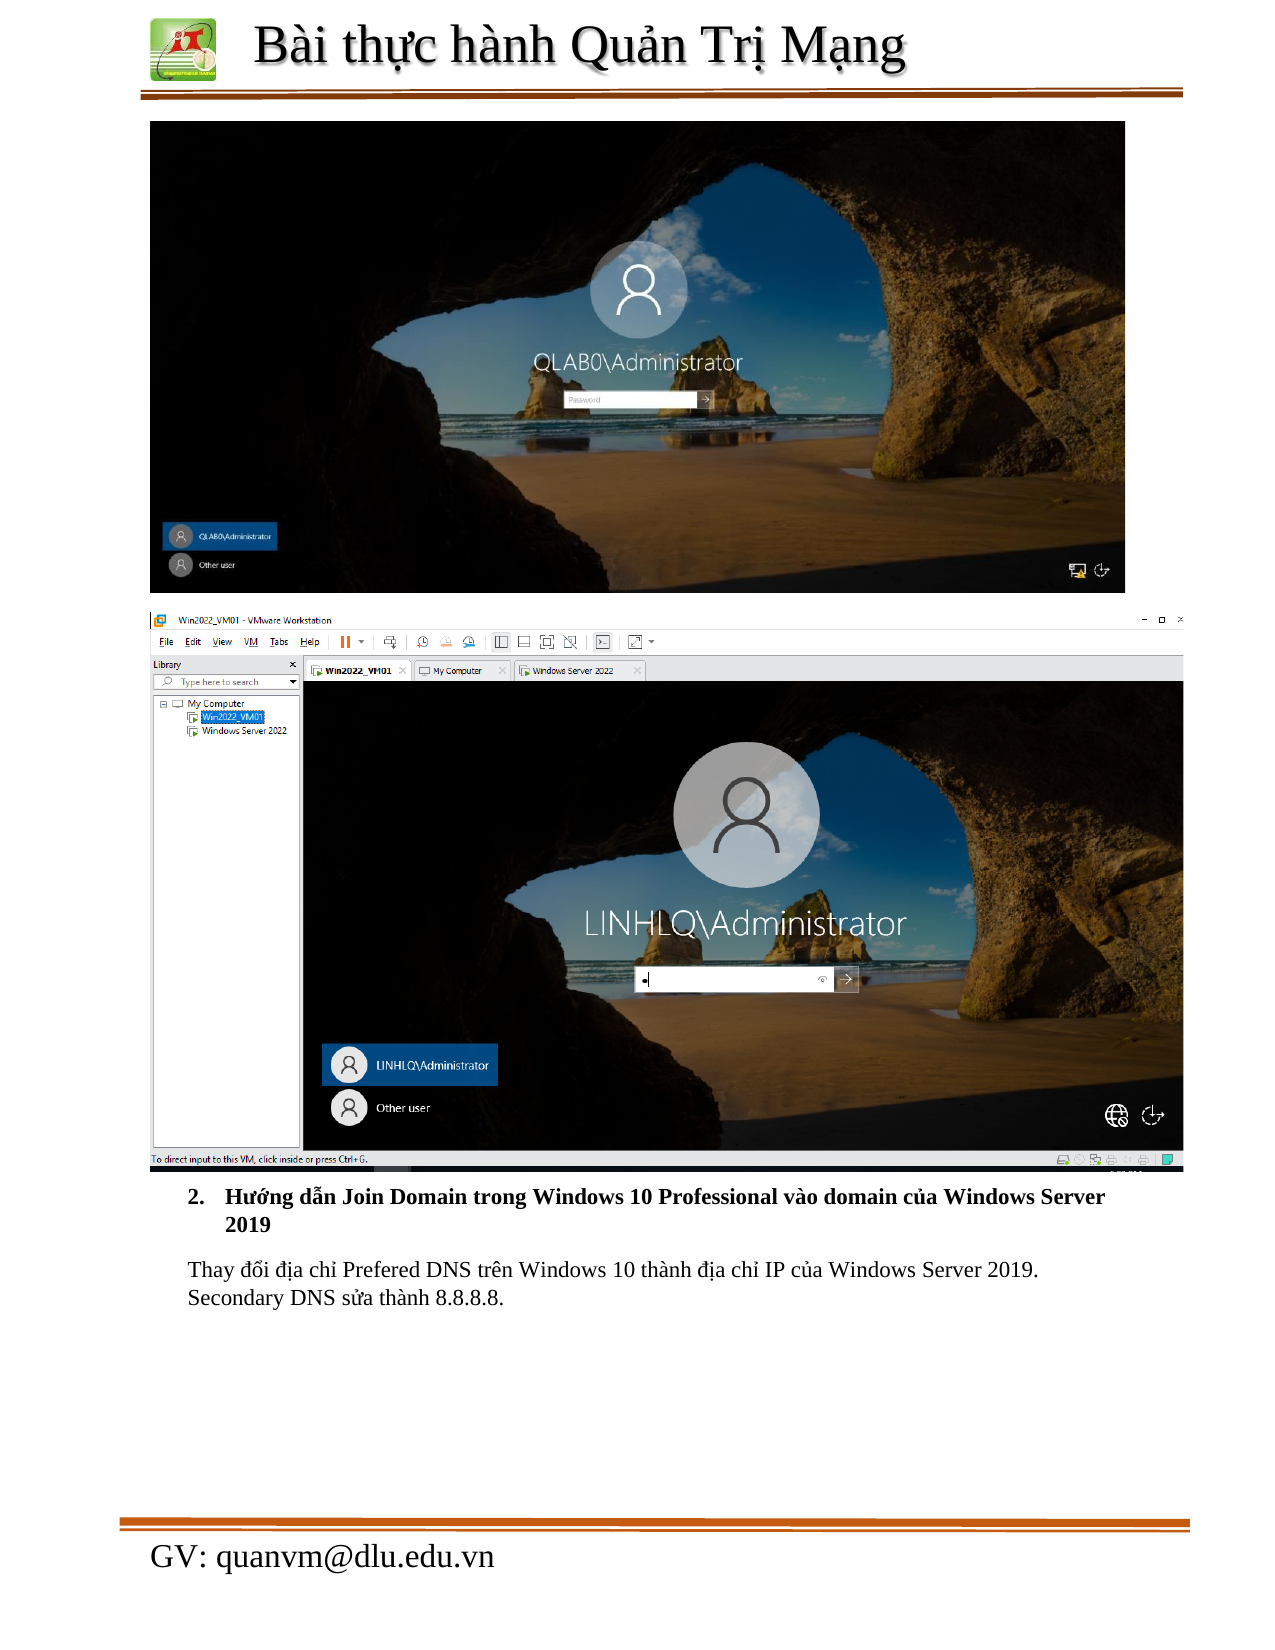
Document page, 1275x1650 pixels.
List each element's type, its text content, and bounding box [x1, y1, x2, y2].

text Thay đổi địa chỉ Prefered DNS trên Windows 10 thành địa chỉ IP của Windows Server 2019. Secondary DNS sửa thành 8.8.8.8. [187, 1256, 1042, 1310]
picture [150, 18, 216, 81]
picture [150, 612, 1184, 1172]
picture [150, 121, 1126, 593]
subtitle Hướng dẫn Join Domain trong Windows 10 Professional vào domain của Windows Server 2019 [187, 1183, 1106, 1237]
picture [253, 25, 910, 79]
